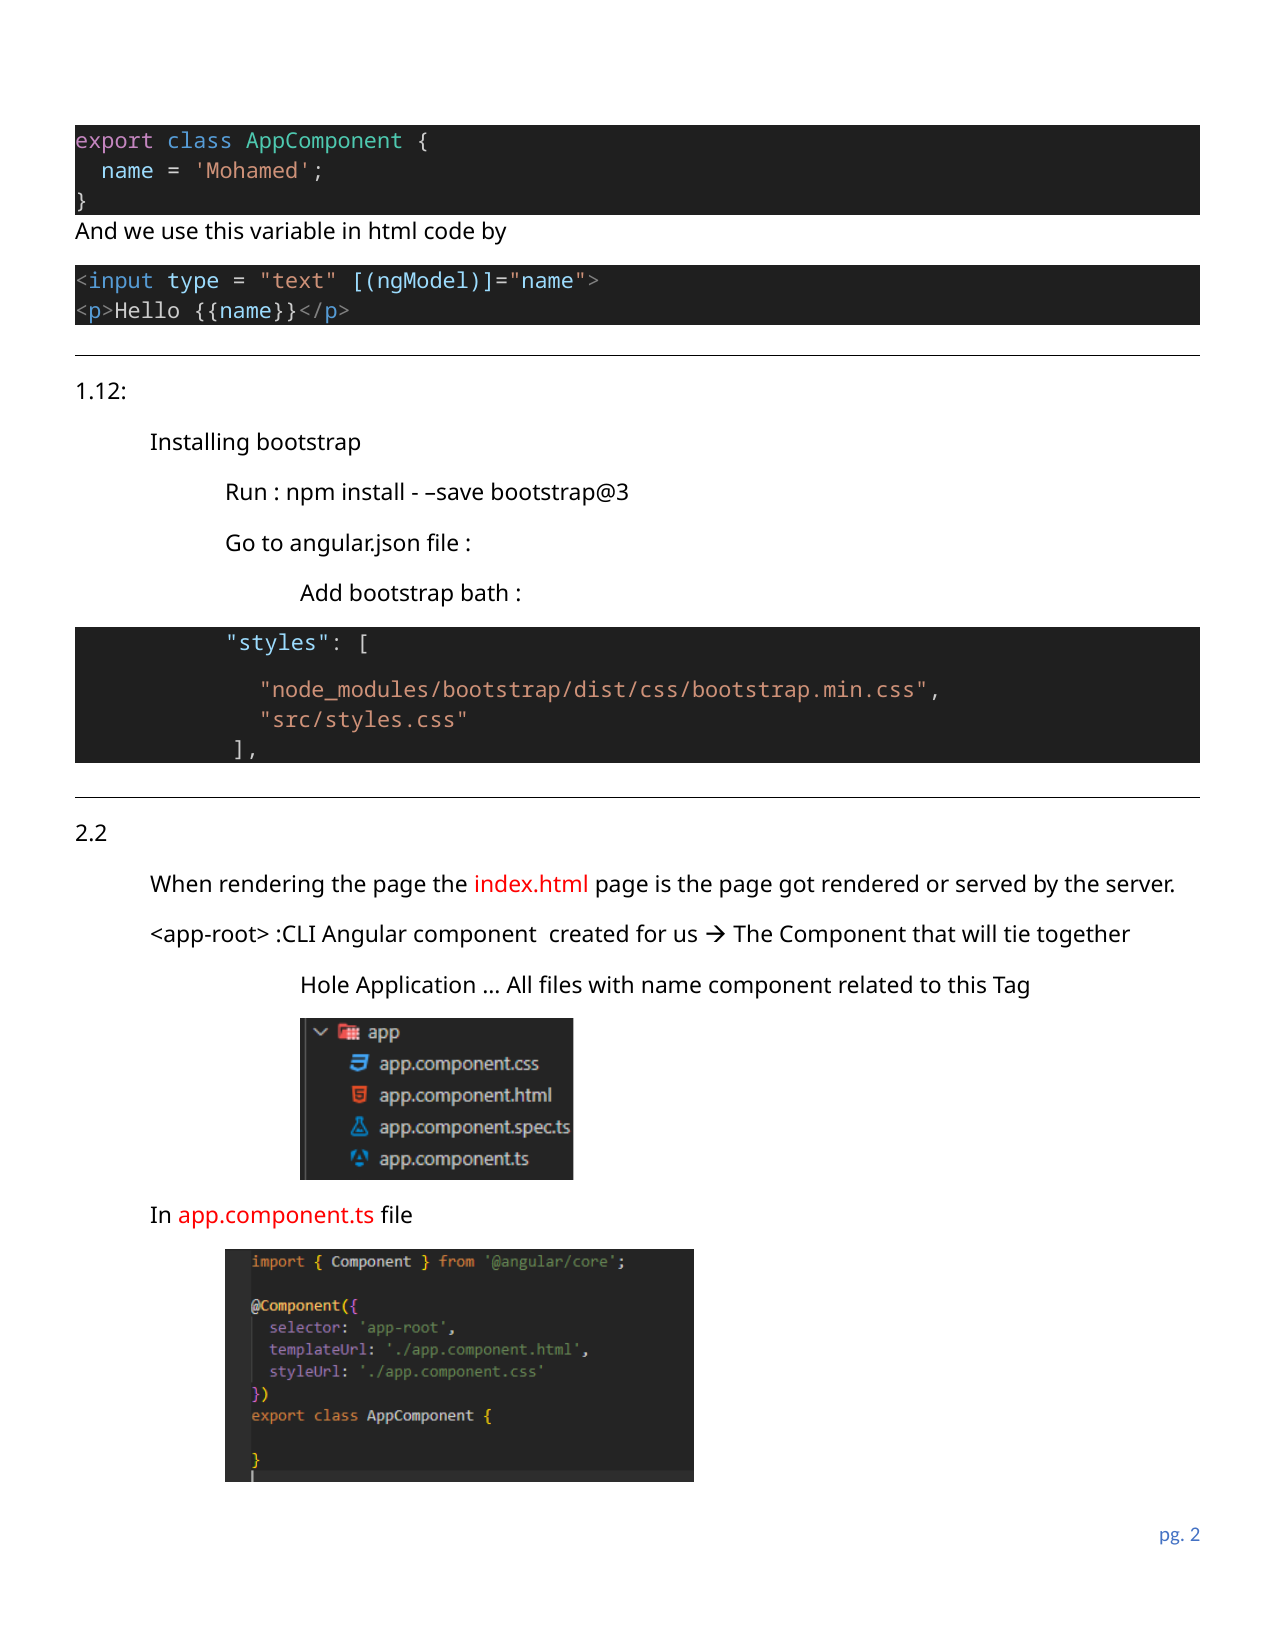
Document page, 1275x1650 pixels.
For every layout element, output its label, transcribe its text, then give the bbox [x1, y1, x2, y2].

picture [225, 1249, 694, 1482]
text 2.2 [75, 817, 1200, 848]
text "src/styles.css" [75, 704, 1200, 733]
text Installing bootstrap [75, 426, 1200, 457]
text } [75, 185, 1200, 215]
text When rendering the page the index.html page is the page got rendered or served by the server. [75, 868, 1200, 899]
text In app.component.ts file [75, 1199, 1200, 1230]
text 1.12: [75, 375, 1200, 407]
text ], [75, 733, 1200, 763]
text export class AppComponent { [75, 125, 1200, 155]
text Go to angular.json file : [75, 527, 1200, 558]
text And we use this variable in html code by [75, 215, 1200, 246]
text name = 'Mohamed'; [75, 155, 1200, 185]
text Run : npm install - –save bootstrap@3 [75, 476, 1200, 507]
text Add bootstrap bath : [75, 577, 1200, 608]
text "node_modules/bootstrap/dist/css/bootstrap.min.css", [75, 674, 1200, 704]
text <app-root> :CLI Angular component created for us The Component that will tie together [75, 918, 1200, 949]
text <p>Hello {{name}}</p> [75, 295, 1200, 325]
picture [300, 1018, 574, 1180]
text "styles": [ [75, 627, 1200, 657]
text <input type = "text" [(ngModel)]="name"> [75, 265, 1200, 295]
text Hole Application … All files with name component related to this Tag [75, 968, 1200, 1000]
